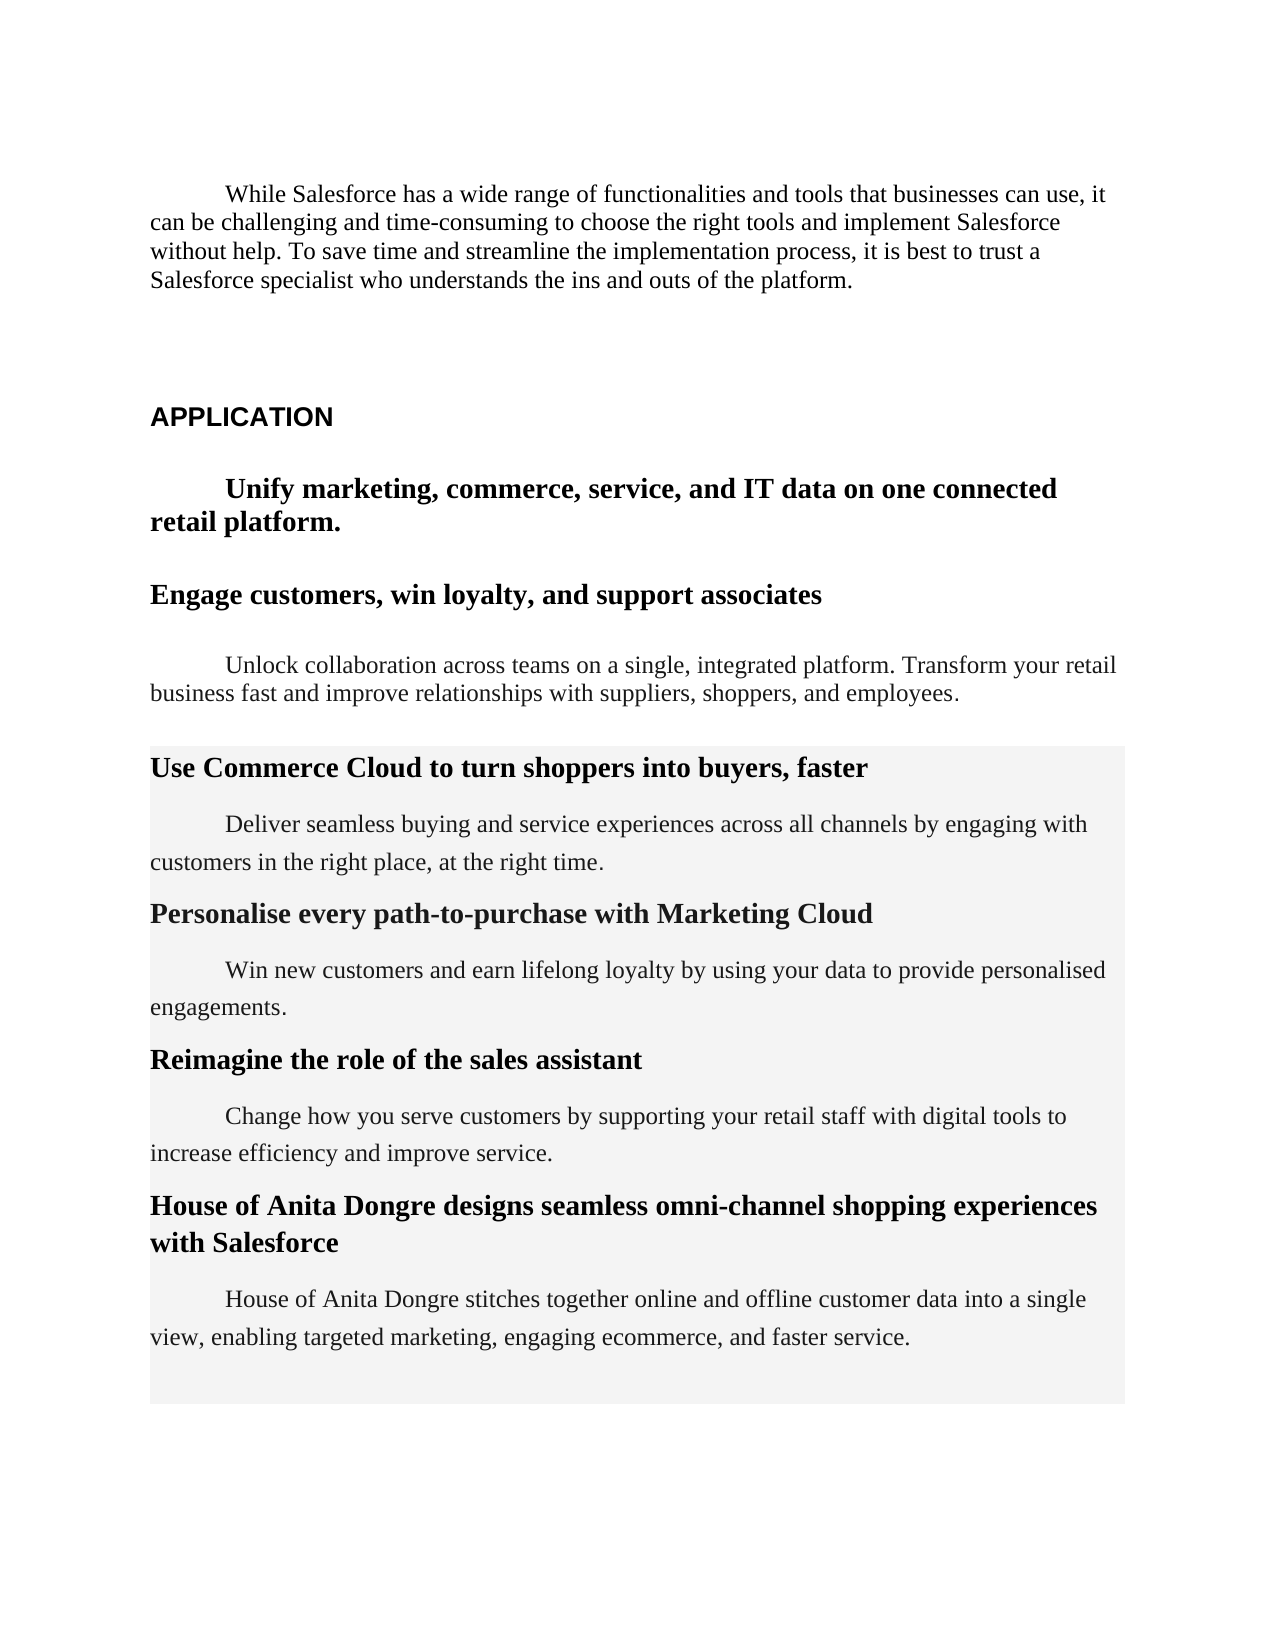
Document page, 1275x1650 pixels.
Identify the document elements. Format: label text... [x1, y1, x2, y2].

text Unify marketing, commerce, service, and IT data on one connected retail platform. [150, 471, 1125, 538]
text Unlock collaboration across teams on a single, integrated platform. Transform your retail business fast and improve relationships with suppliers, shoppers, and employees. [150, 650, 1125, 707]
text APPLICATION [150, 401, 1125, 432]
text House of Anita Dongre designs seamless omni-channel shopping experiences with Salesforce [150, 1184, 1125, 1259]
text While Salesforce has a wide range of functionalities and tools that businesses can use, it can be challenging and time-consuming to choose the right tools and implement Salesforce without help. To save time and streamline the implementation process, it is best to trust a Salesforce specialist who understands the ins and outs of the platform. [150, 179, 1125, 294]
text Engage customers, win loyalty, and support associates [150, 577, 1125, 611]
text Change how you serve customers by supporting your retail staff with digital tools to increase efficiency and improve service. [150, 1092, 1125, 1167]
text House of Anita Dongre stitches together online and offline customer data into a single view, enabling targeted marketing, engaging ecommerce, and faster service. [150, 1275, 1125, 1350]
text Use Commerce Cloud to turn shoppers into buyers, faster [150, 746, 1125, 784]
text Reimagine the role of the sales assistant [150, 1038, 1125, 1075]
text Win new customers and earn lifelong loyalty by using your data to provide personalised engagements. [150, 946, 1125, 1021]
text Deliver seamless buying and service experiences across all channels by engaging with customers in the right place, at the right time. [150, 800, 1125, 875]
text Personalise every path-to-purchase with Marketing Cloud [150, 892, 1125, 929]
